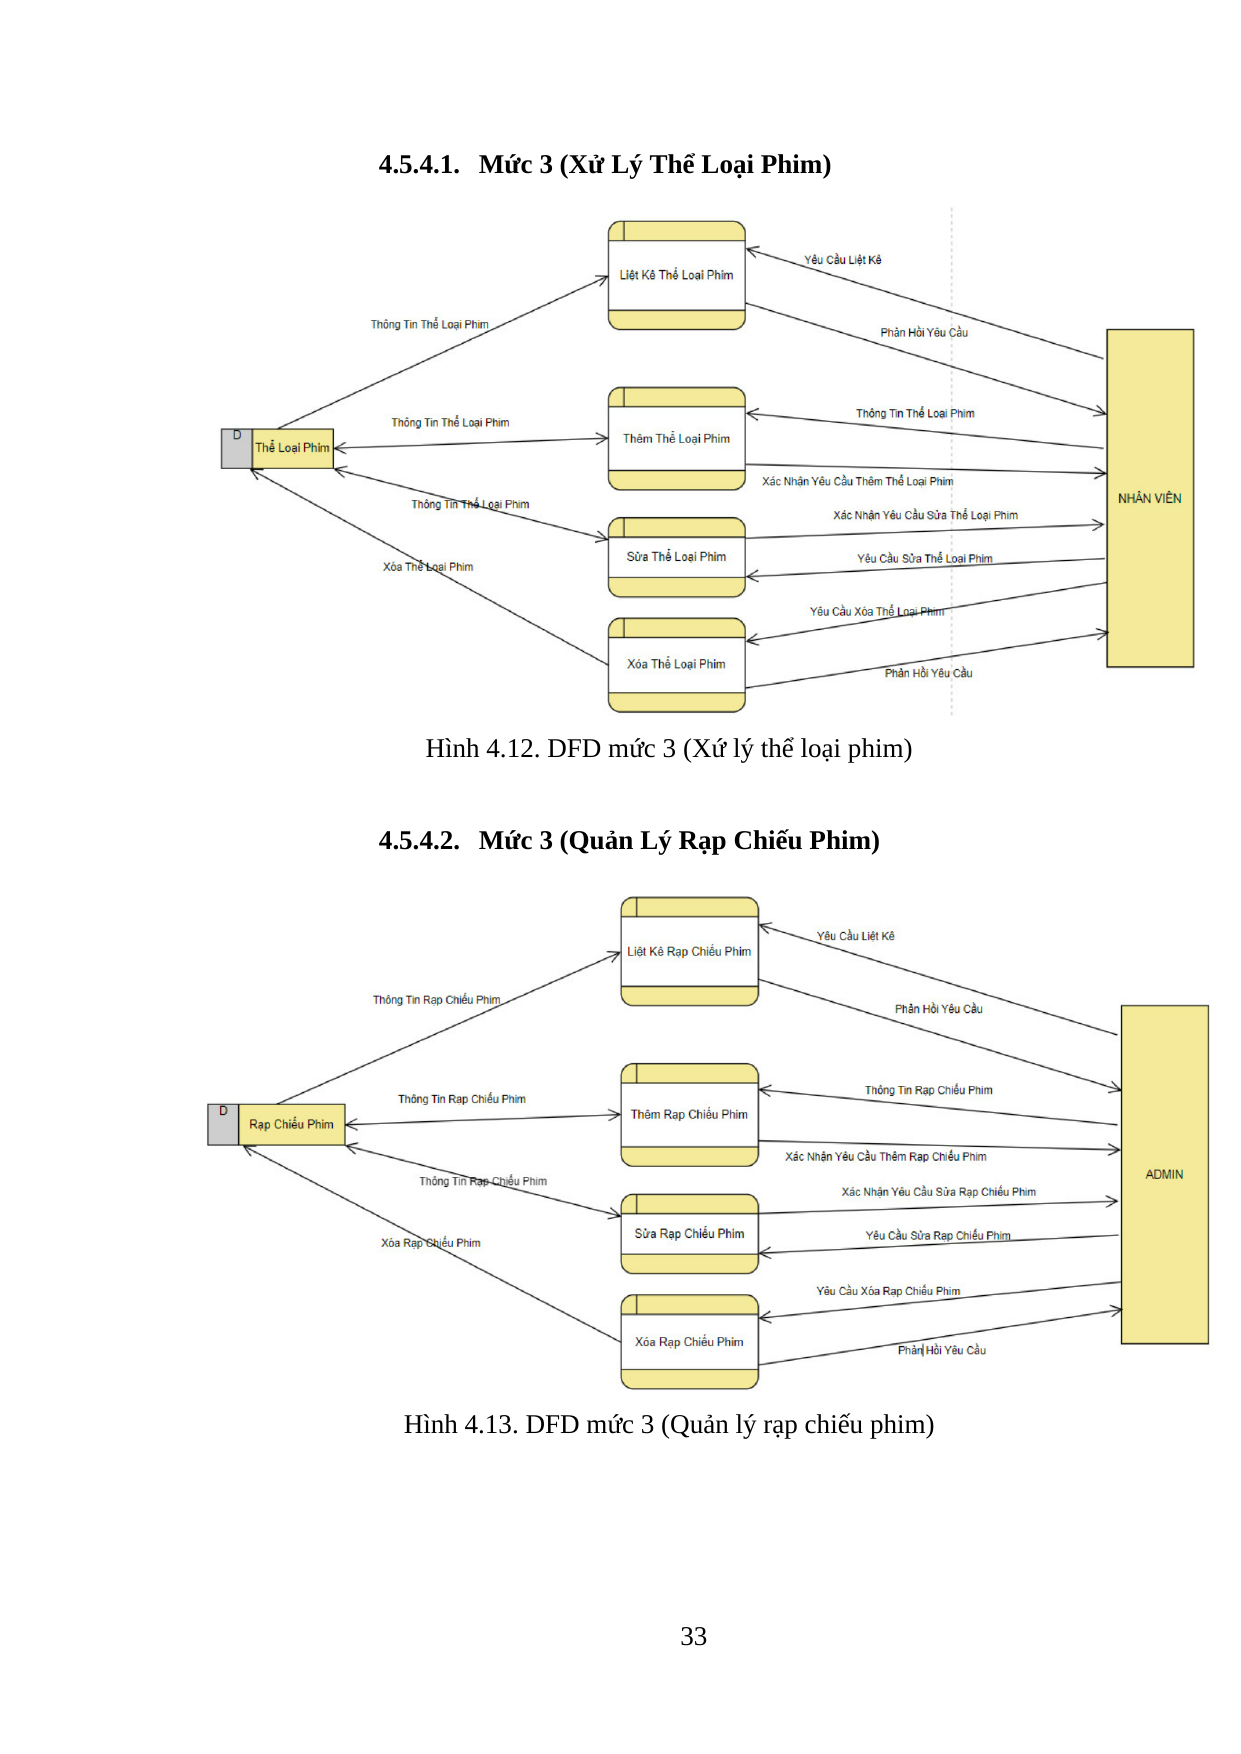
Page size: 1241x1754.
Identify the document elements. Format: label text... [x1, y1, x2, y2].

picture [206, 883, 1216, 1391]
text Hình 4.13. DFD mức 3 (Quản lý rạp chiếu phim) [207, 1408, 1122, 1439]
subtitle Mức 3 (Xử Lý Thể Loại Phim) [460, 148, 1122, 179]
picture [206, 206, 1216, 716]
text Hình 4.12. DFD mức 3 (Xứ lý thể loại phim) [207, 732, 1122, 799]
subtitle Mức 3 (Quản Lý Rạp Chiếu Phim) [460, 824, 1122, 856]
